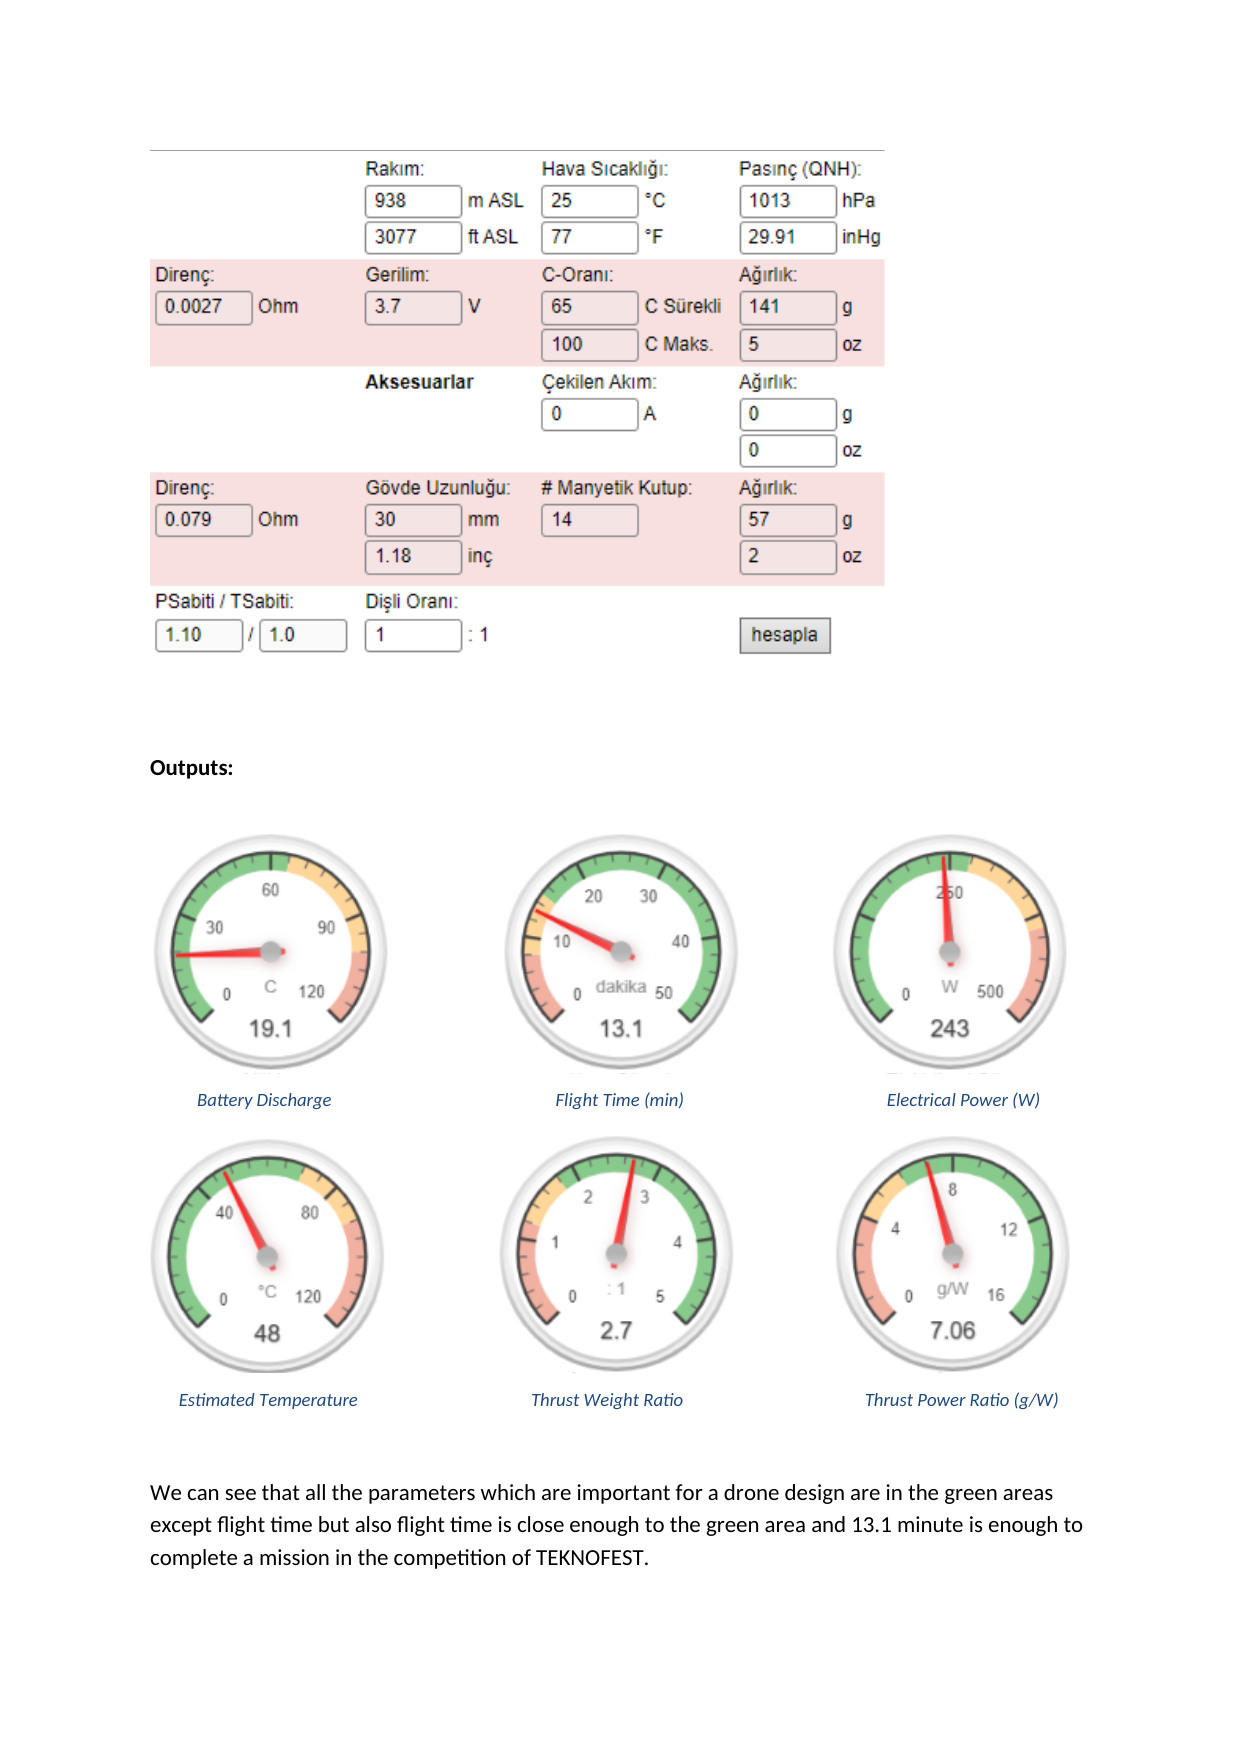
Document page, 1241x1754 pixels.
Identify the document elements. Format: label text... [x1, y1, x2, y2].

text Estimated Temperature Thrust Weight Ratio Thrust Power Ratio (g/W) [150, 1388, 1090, 1411]
picture [150, 1135, 404, 1373]
text We can see that all the parameters which are important for a drone design are in the green areas except flight time but also flight time is close enough to the green area and 13.1 minute is enough to complete a mission in the competition of TEKNOFEST. [150, 1478, 1090, 1571]
text Outputs: [150, 753, 1090, 781]
picture [488, 831, 755, 1074]
picture [150, 831, 420, 1074]
picture [476, 1132, 750, 1373]
picture [150, 150, 888, 692]
picture [805, 831, 1077, 1074]
text Battery Discharge Flight Time (min) Electrical Power (W) [150, 1089, 1090, 1112]
picture [812, 1132, 1090, 1373]
